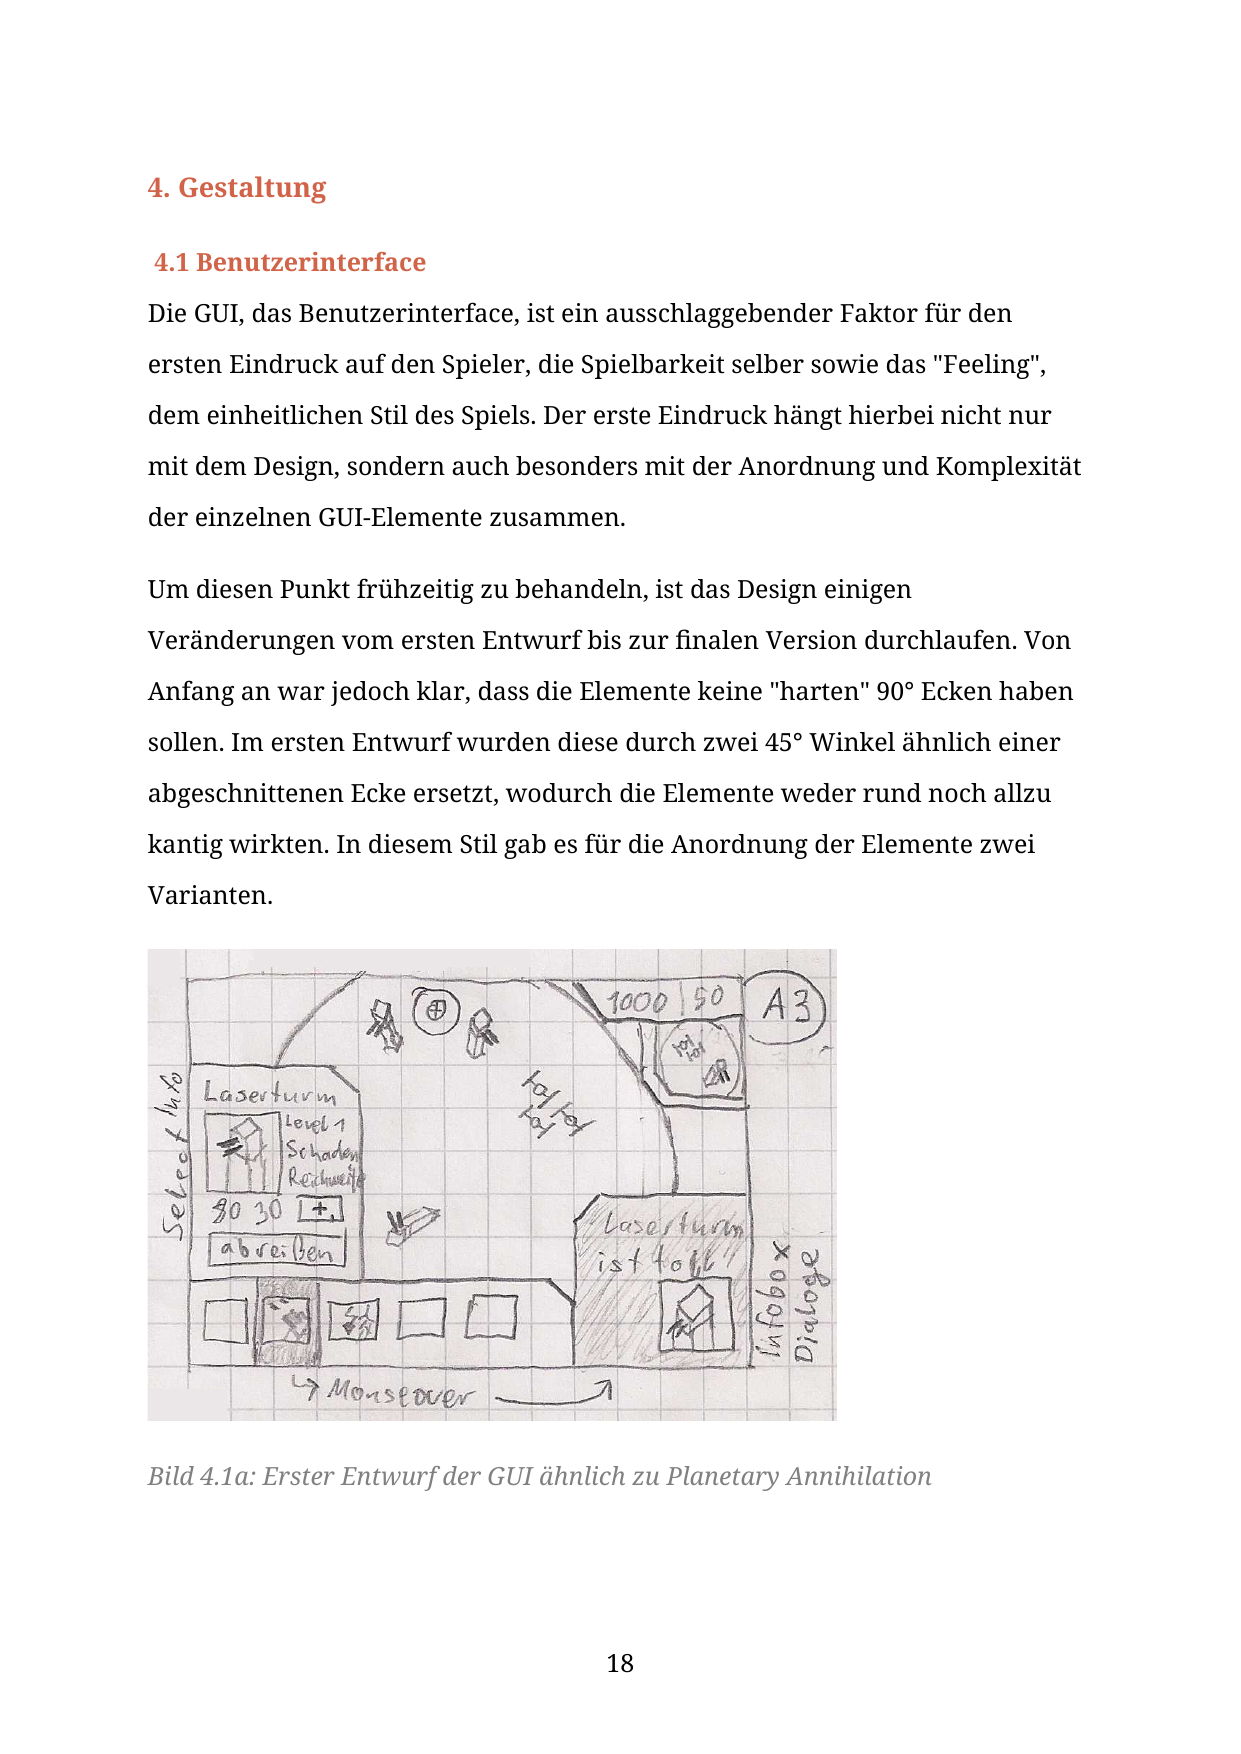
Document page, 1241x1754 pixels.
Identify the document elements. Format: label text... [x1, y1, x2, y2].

text Bild 4.1a: Erster Entwurf der GUI ähnlich zu Planetary Annihilation [148, 1458, 1093, 1492]
subtitle 4.1 Benutzerinterface [148, 244, 1093, 279]
picture [147, 949, 837, 1421]
text Um diesen Punkt frühzeitig zu behandeln, ist das Design einigen Veränderungen vom ersten Entwurf bis zur finalen Version durchlaufen. Von Anfang an war jedoch klar, dass die Elemente keine "harten" 90° Ecken haben sollen. Im ersten Entwurf wurden diese durch zwei 45° Winkel ähnlich einer abgeschnittenen Ecke ersetzt, wodurch die Elemente weder rund noch allzu kantig wirkten. In diesem Stil gab es für die Anordnung der Elemente zwei Varianten. [148, 572, 1093, 912]
subtitle 4. Gestaltung [148, 168, 1093, 205]
text Die GUI, das Benutzerinterface, ist ein ausschlaggebender Faktor für den ersten Eindruck auf den Spieler, die Spielbarkeit selber sowie das "Feeling", dem einheitlichen Stil des Spiels. Der erste Eindruck hängt hierbei nicht nur mit dem Design, sondern auch besonders mit der Anordnung und Komplexität der einzelnen GUI-Elemente zusammen. [148, 296, 1093, 534]
